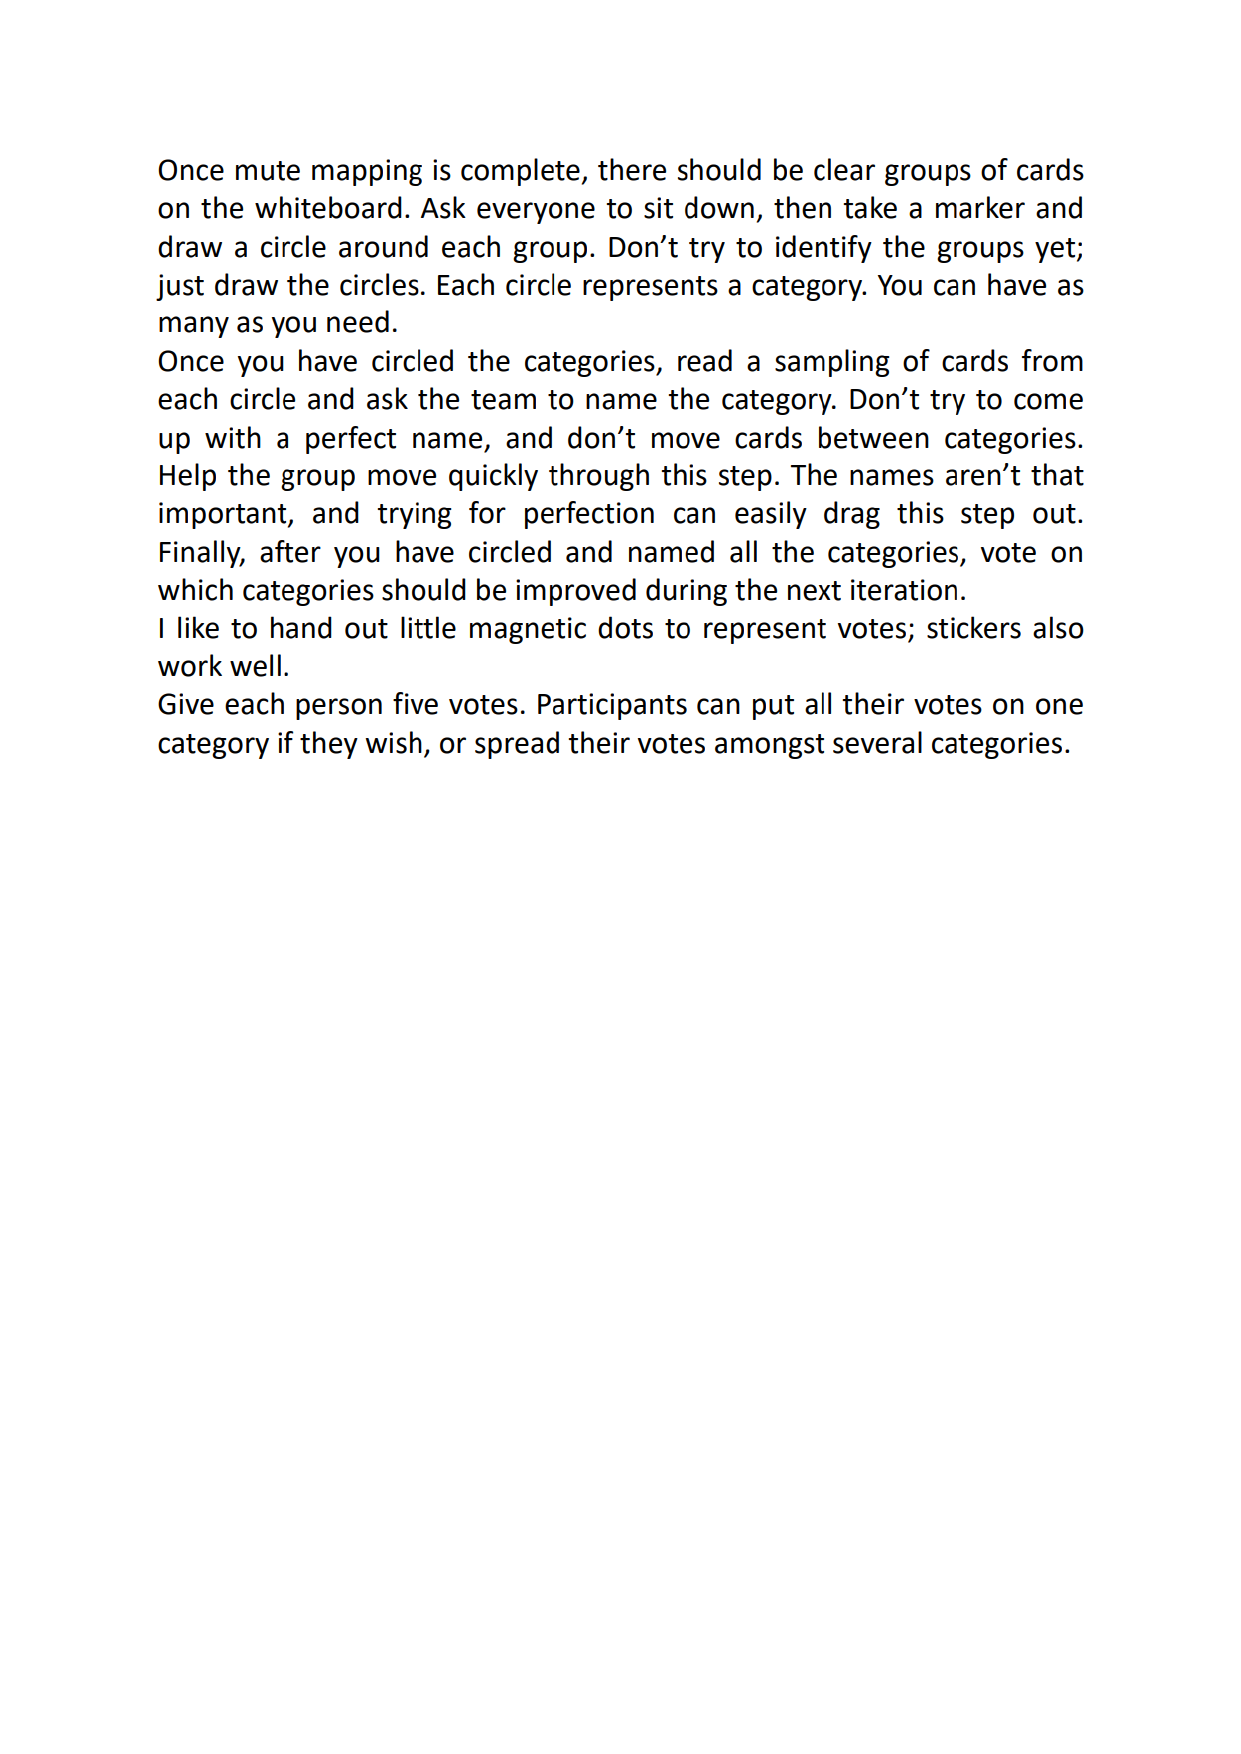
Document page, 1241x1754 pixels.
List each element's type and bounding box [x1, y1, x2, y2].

picture [150, 150, 1091, 772]
